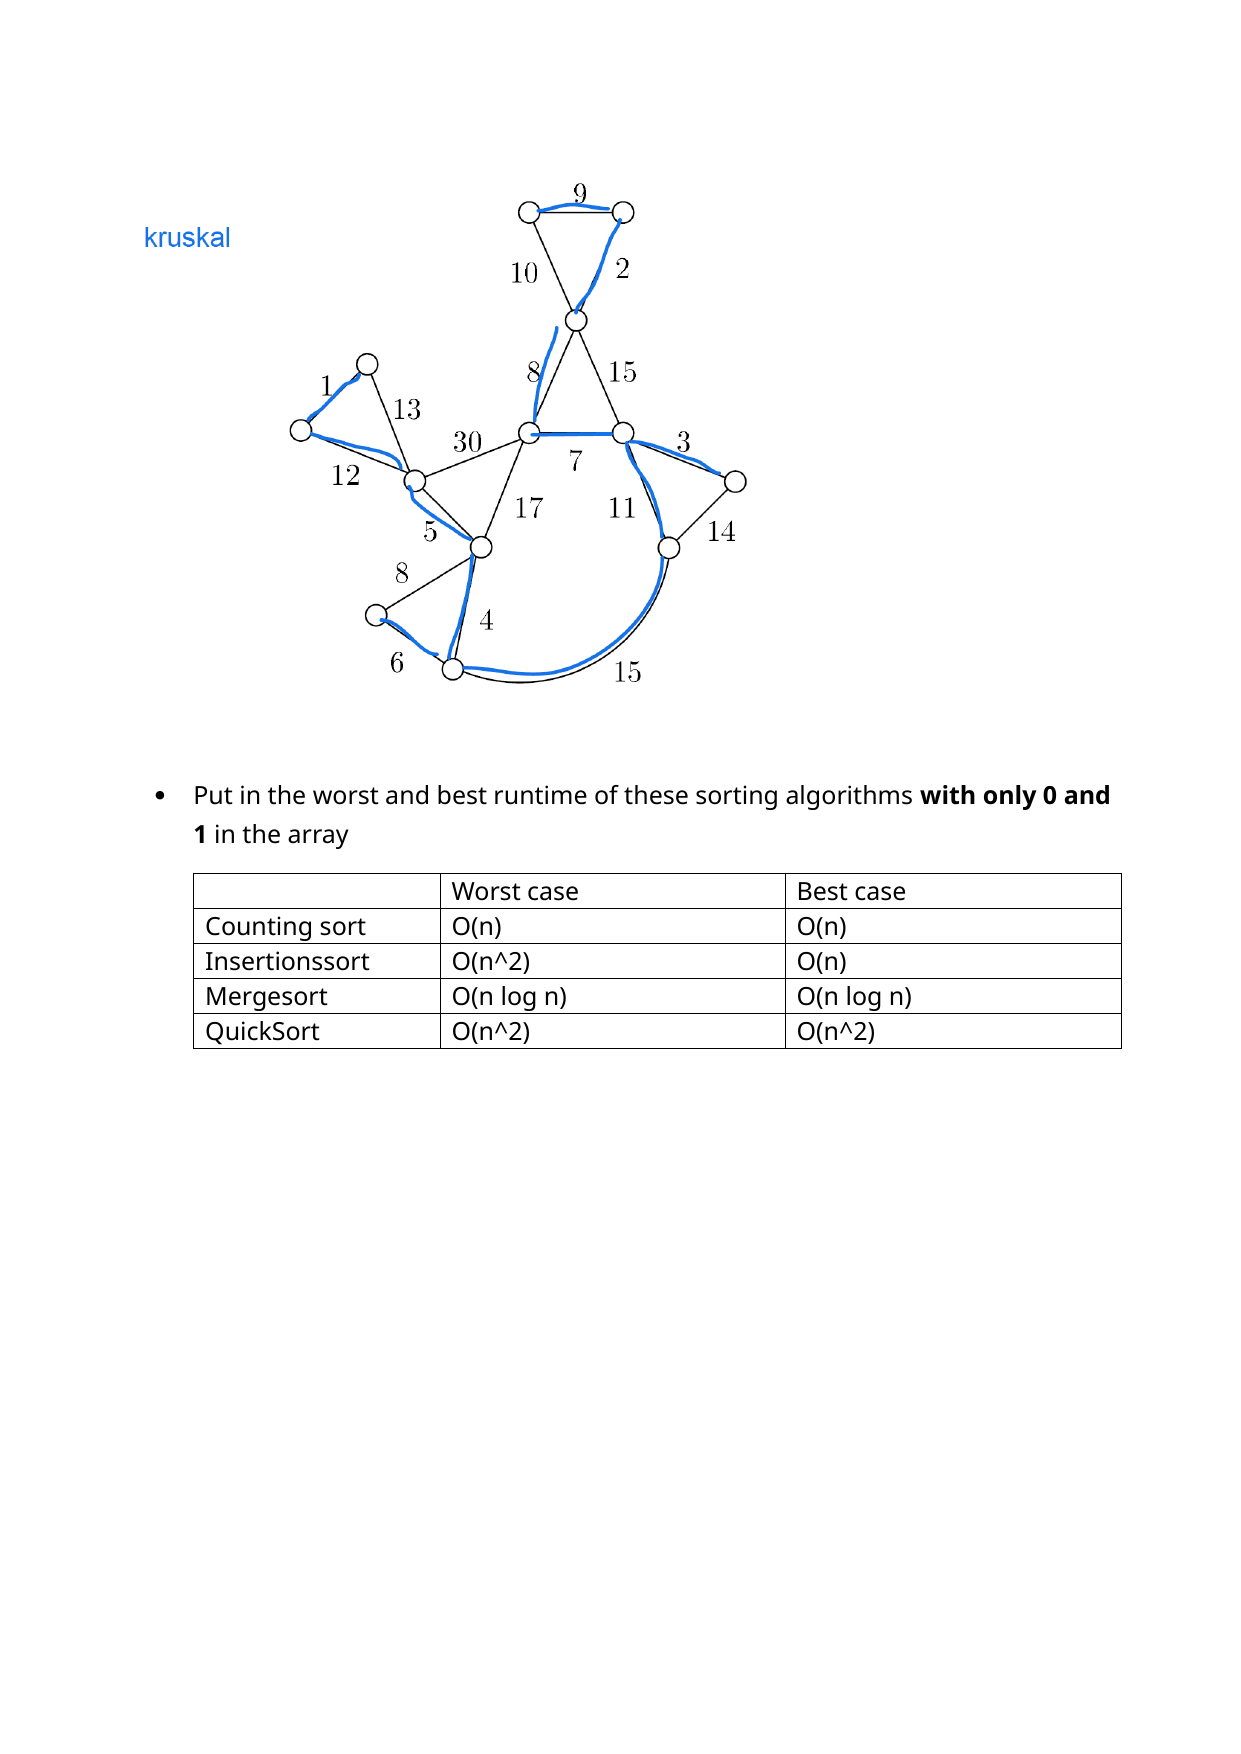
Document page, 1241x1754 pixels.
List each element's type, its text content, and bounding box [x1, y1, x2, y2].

table_header Best case [786, 874, 1121, 908]
table_cell O(n) [441, 909, 785, 943]
table_cell O(n) [786, 944, 1121, 978]
table_cell O(n^2) [786, 1014, 1121, 1048]
table_cell O(n^2) [441, 1014, 785, 1048]
table_cell Counting sort [194, 909, 440, 943]
table_header [194, 874, 440, 908]
table_header Worst case [441, 874, 785, 908]
table_cell O(n log n) [786, 979, 1121, 1013]
table_cell O(n log n) [441, 979, 785, 1013]
picture [118, 177, 780, 700]
table_cell Mergesort [194, 979, 440, 1013]
table_cell Insertionssort [194, 944, 440, 978]
list Put in the worst and best runtime of these sorting algorithms with only 0 and 1 in the array [156, 778, 1122, 851]
table_cell O(n) [786, 909, 1121, 943]
table_cell O(n^2) [441, 944, 785, 978]
table_cell QuickSort [194, 1014, 440, 1048]
